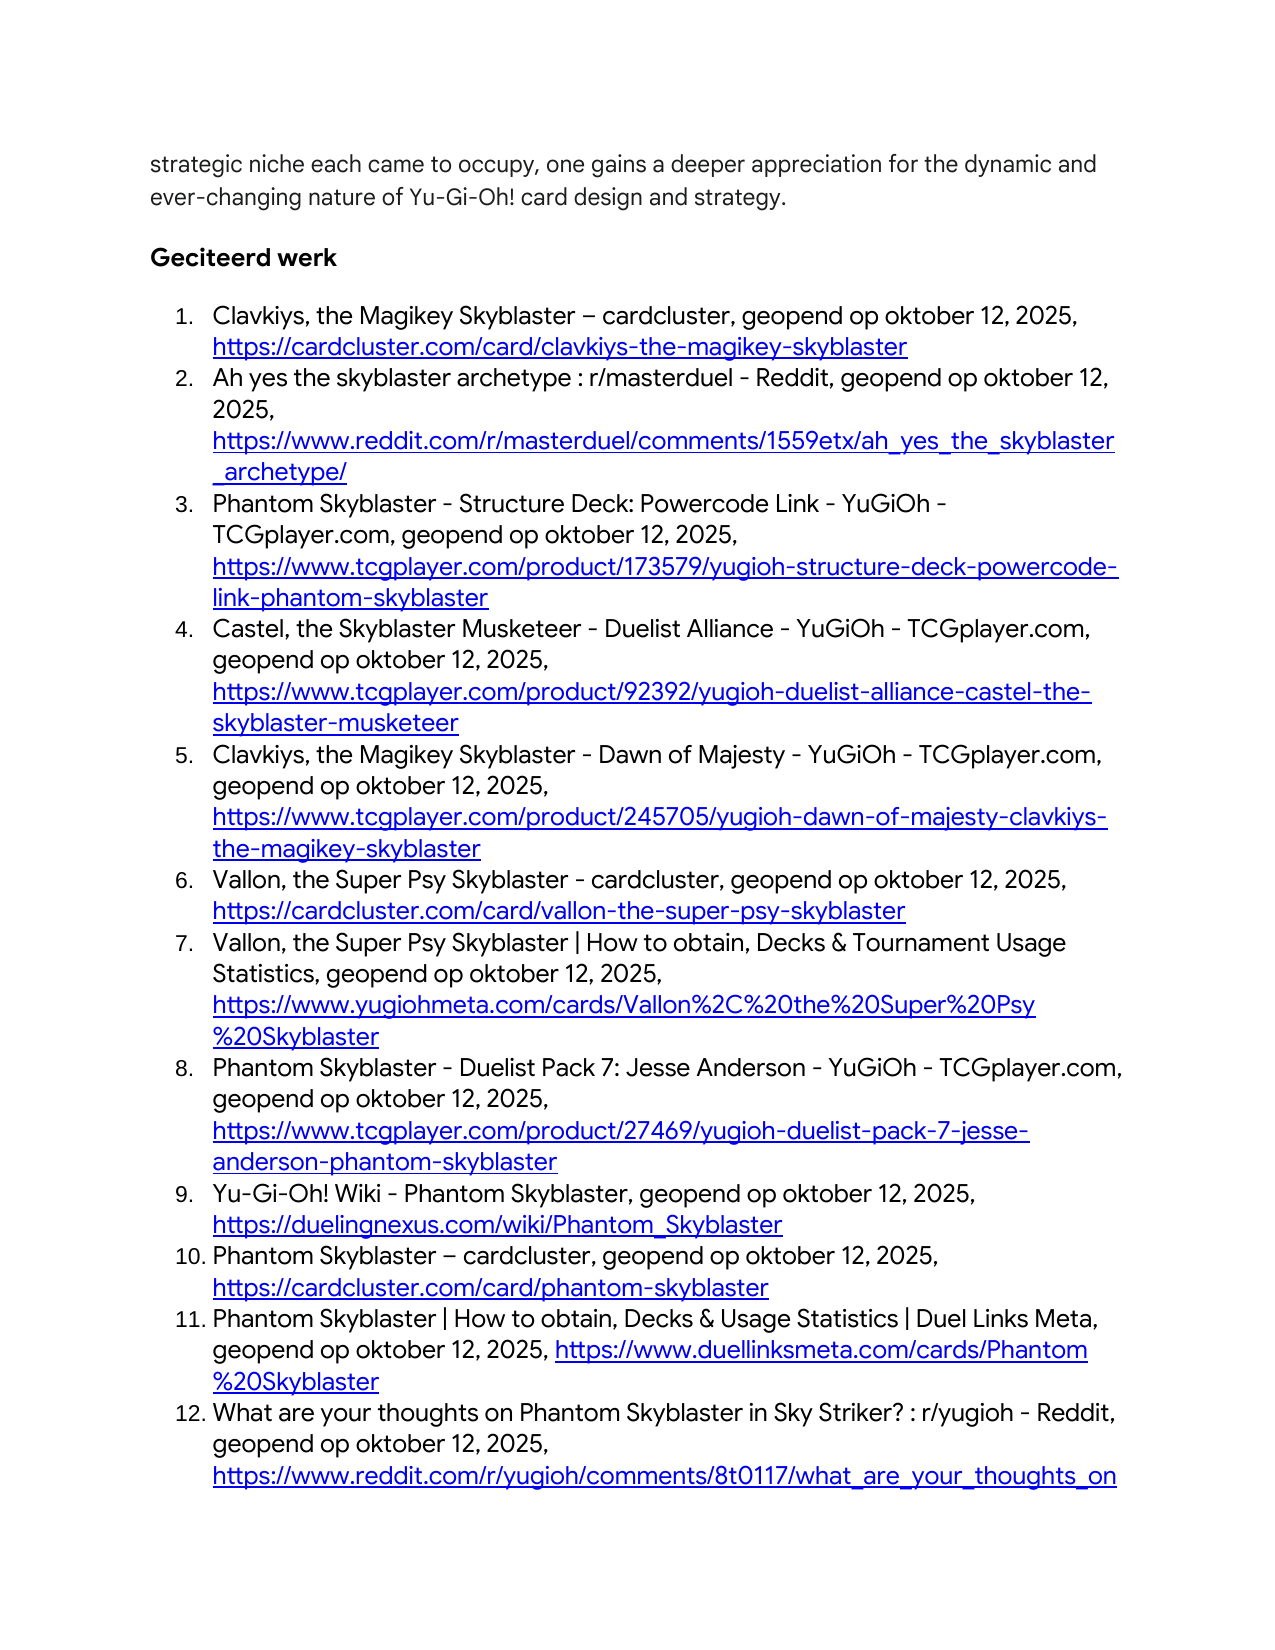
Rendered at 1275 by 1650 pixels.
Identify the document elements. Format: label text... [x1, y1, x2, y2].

list Ah yes the skyblaster archetype : r/masterduel - Reddit, geopend op oktober 12, 2025, https://www.reddit.com/r/masterduel/comments/1559etx/ah_yes_the_skyblaster_archetype/ [175, 363, 1125, 488]
list Clavkiys, the Magikey Skyblaster - Dawn of Majesty - YuGiOh - TCGplayer.com, geopend op oktober 12, 2025, https://www.tcgplayer.com/product/245705/yugioh-dawn-of-majesty-clavkiys-the-magikey-skyblaster [175, 739, 1125, 864]
subtitle Geciteerd werk [150, 242, 1125, 273]
list Phantom Skyblaster - Duelist Pack 7: Jesse Anderson - YuGiOh - TCGplayer.com, geopend op oktober 12, 2025, https://www.tcgplayer.com/product/27469/yugioh-duelist-pack-7-jesse-anderson-phantom-skyblaster [175, 1052, 1125, 1178]
list Yu-Gi-Oh! Wiki - Phantom Skyblaster, geopend op oktober 12, 2025, https://duelingnexus.com/wiki/Phantom_Skyblaster [175, 1178, 1125, 1241]
list Phantom Skyblaster | How to obtain, Decks & Usage Statistics | Duel Links Meta, geopend op oktober 12, 2025, https://www.duellinksmeta.com/cards/Phantom%20Skyblaster [175, 1303, 1125, 1397]
list Clavkiys, the Magikey Skyblaster – cardcluster, geopend op oktober 12, 2025, https://cardcluster.com/card/clavkiys-the-magikey-skyblaster [175, 300, 1125, 363]
list Castel, the Skyblaster Musketeer - Duelist Alliance - YuGiOh - TCGplayer.com, geopend op oktober 12, 2025, https://www.tcgplayer.com/product/92392/yugioh-duelist-alliance-castel-the-skyblaster-musketeer [175, 613, 1125, 739]
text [150, 150, 1125, 211]
list Vallon, the Super Psy Skyblaster - cardcluster, geopend op oktober 12, 2025, https://cardcluster.com/card/vallon-the-super-psy-skyblaster [175, 864, 1125, 927]
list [175, 1397, 1125, 1491]
list Phantom Skyblaster - Structure Deck: Powercode Link - YuGiOh - TCGplayer.com, geopend op oktober 12, 2025, https://www.tcgplayer.com/product/173579/yugioh-structure-deck-powercode-link-phantom-skyblaster [175, 488, 1125, 613]
list Phantom Skyblaster – cardcluster, geopend op oktober 12, 2025, https://cardcluster.com/card/phantom-skyblaster [175, 1241, 1125, 1303]
list Vallon, the Super Psy Skyblaster | How to obtain, Decks & Tournament Usage Statistics, geopend op oktober 12, 2025, https://www.yugiohmeta.com/cards/Vallon%2C%20the%20Super%20Psy%20Skyblaster [175, 927, 1125, 1052]
